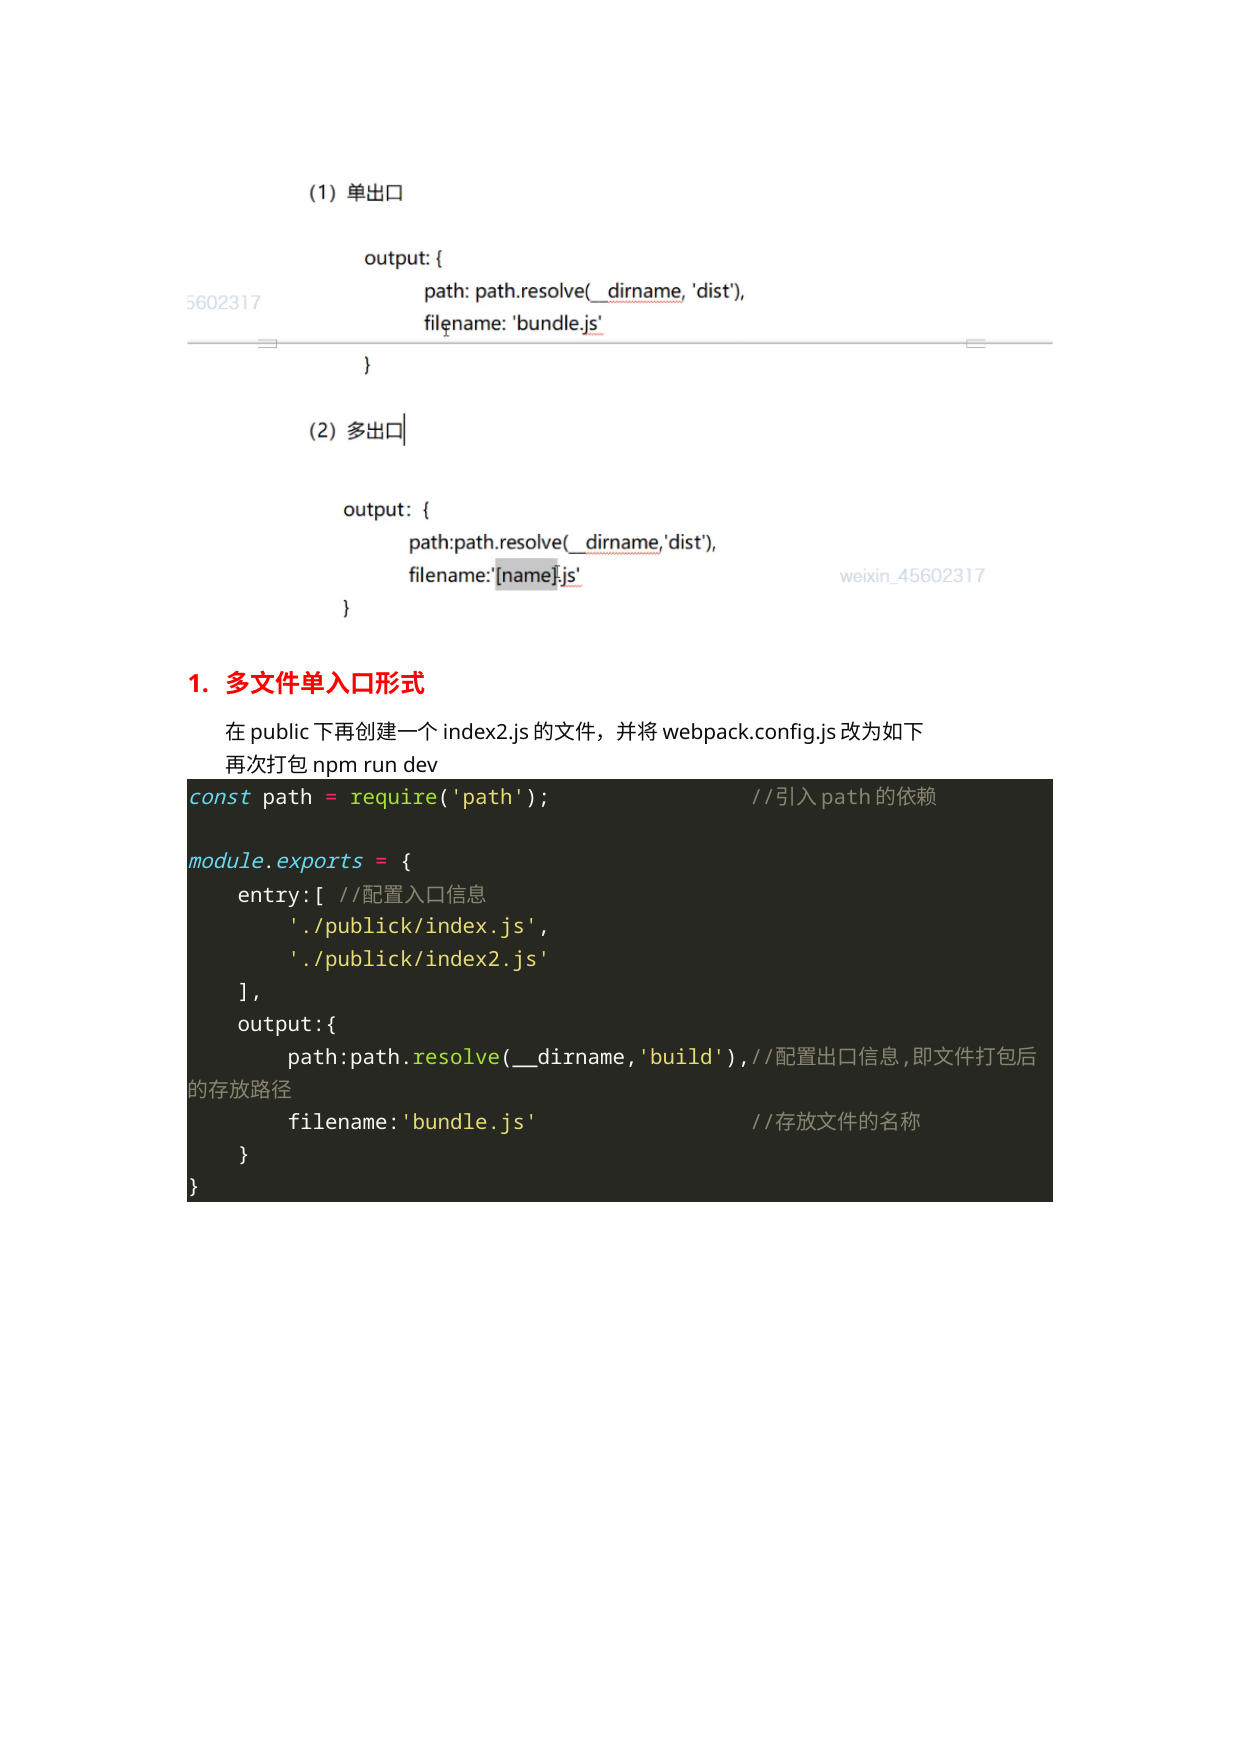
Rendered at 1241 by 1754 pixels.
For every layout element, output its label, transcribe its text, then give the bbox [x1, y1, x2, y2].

text output:{ [187, 1007, 1053, 1039]
text } [187, 1137, 1053, 1169]
text filename:'bundle.js' //存放文件的名称 [187, 1104, 1053, 1137]
list 再次打包npm run dev [225, 747, 1053, 779]
picture [187, 162, 1053, 471]
picture [187, 489, 1053, 647]
text ], [187, 974, 1053, 1007]
list 在public下再创建一个index2.js的文件，并将webpack.config.js改为如下 [225, 714, 1053, 747]
list 多文件单入口形式 [187, 649, 1053, 714]
text const path = require('path'); //引入path的依赖 [187, 779, 1053, 812]
text './publick/index.js', [187, 909, 1053, 942]
text entry:[ //配置入口信息 [187, 877, 1053, 909]
text module.exports = { [187, 844, 1053, 877]
text } [187, 1169, 1053, 1202]
text './publick/index2.js' [187, 942, 1053, 974]
text path:path.resolve(__dirname,'build'),//配置出口信息,即文件打包后的存放路径 [187, 1039, 1053, 1104]
